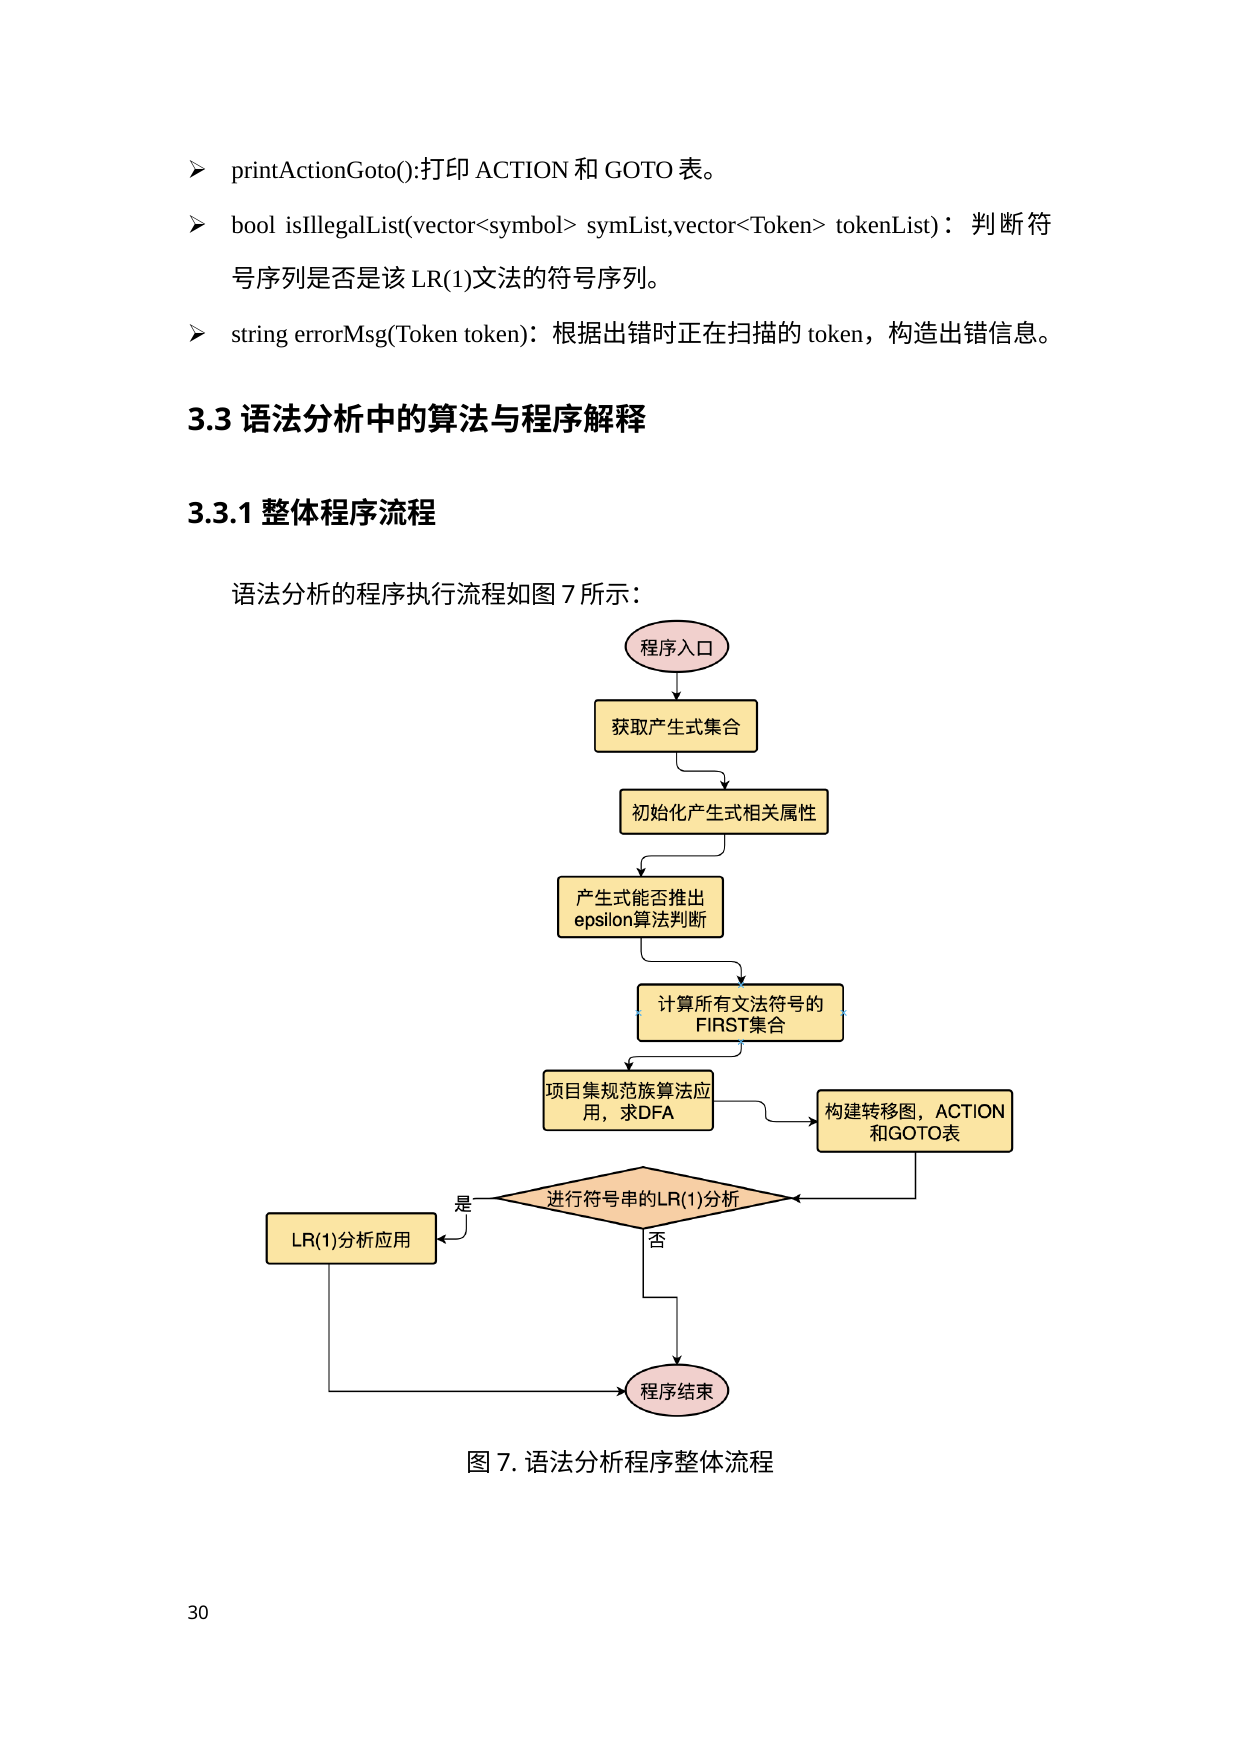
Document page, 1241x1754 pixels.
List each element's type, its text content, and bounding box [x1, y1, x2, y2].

subtitle 3.3 语法分析中的算法与程序解释 [187, 394, 1053, 440]
list printActionGoto():打印ACTION和GOTO表。 [187, 150, 1053, 186]
text 语法分析的程序执行流程如图7所示： [187, 574, 1053, 610]
subtitle 3.3.1 整体程序流程 [187, 490, 1053, 532]
picture [214, 610, 1026, 1426]
text 图7. 语法分析程序整体流程 [187, 1442, 1053, 1478]
list string errorMsg(Token token)：根据出错时正在扫描的token，构造出错信息。 [187, 313, 1053, 349]
list bool isIllegalList(vector<symbol> symList,vector<Token> tokenList)：判断符号序列是否是该LR(1)文法的符号序列。 [187, 204, 1053, 295]
